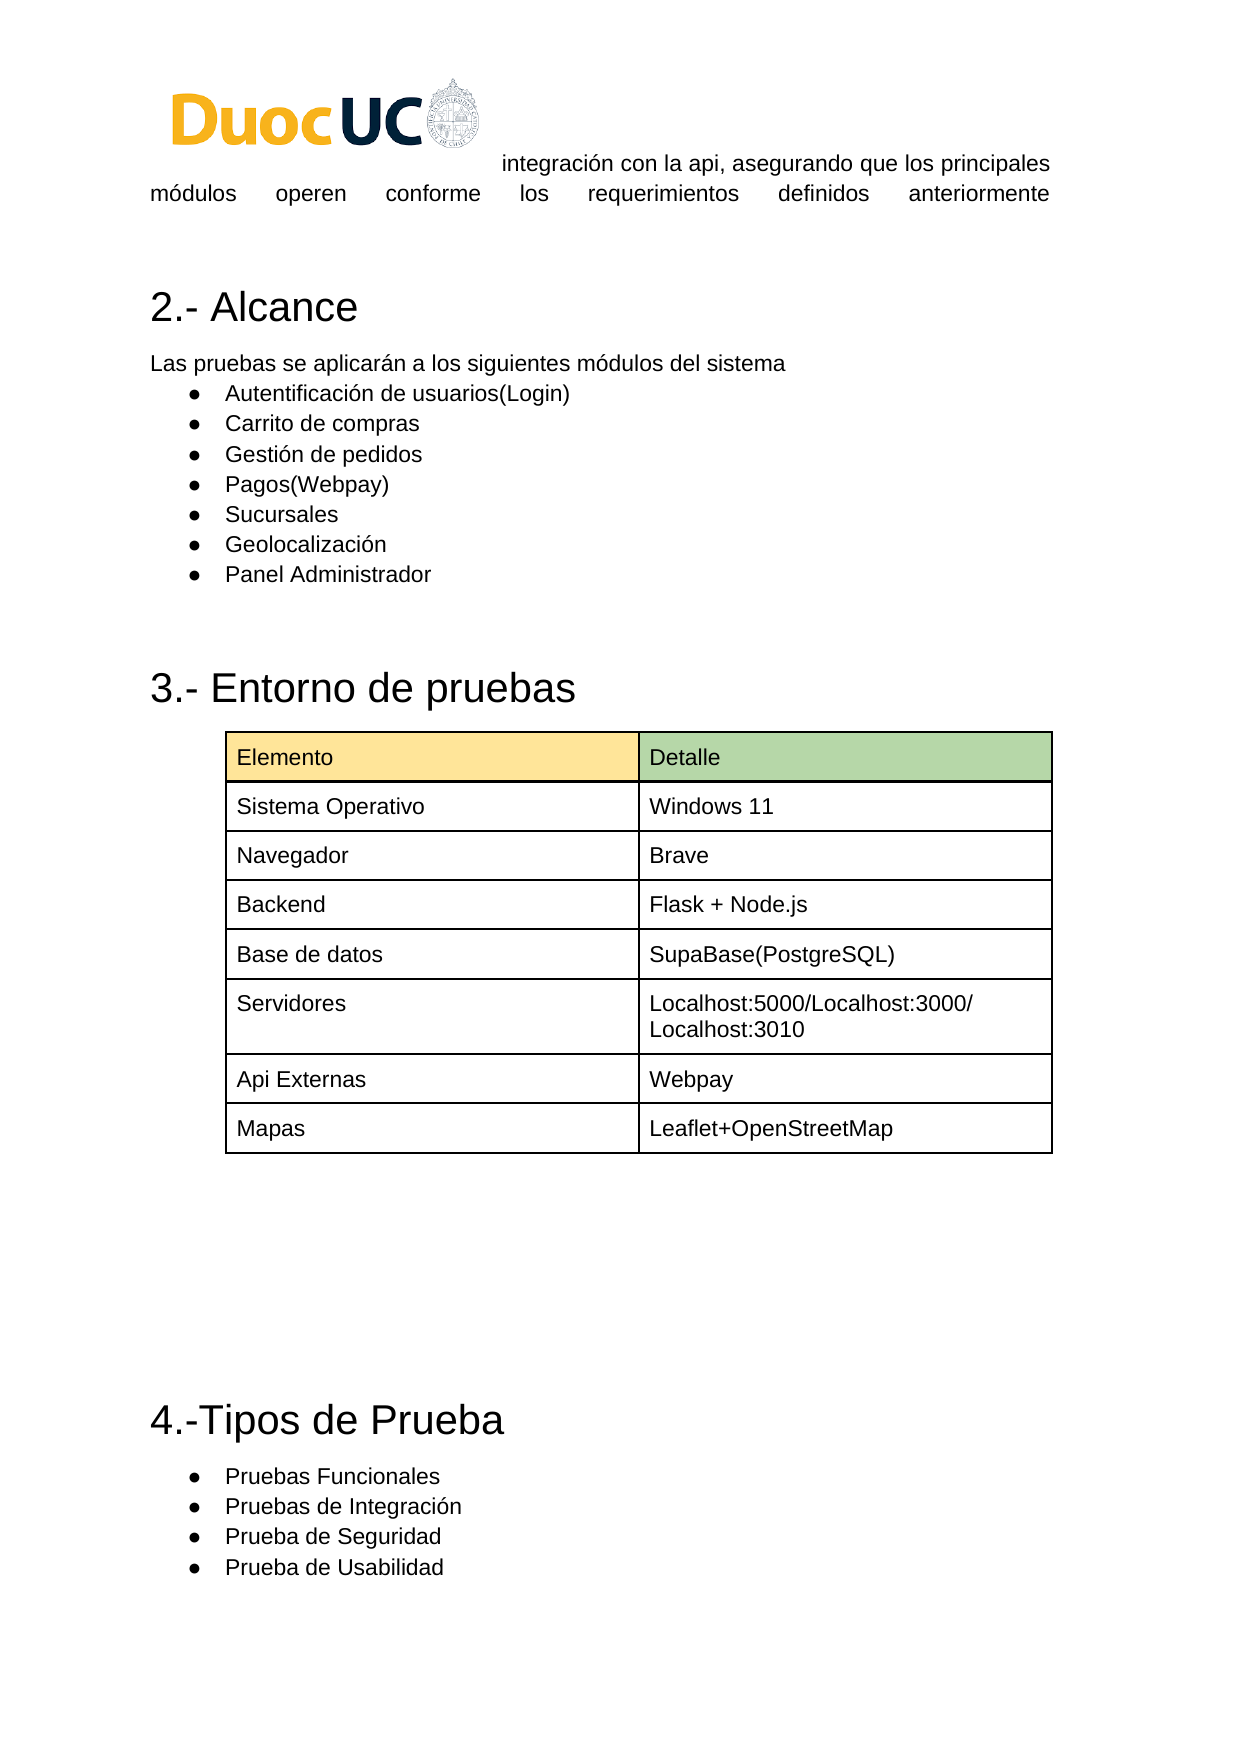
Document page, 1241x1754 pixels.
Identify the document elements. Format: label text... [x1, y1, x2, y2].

picture [168, 75, 483, 150]
table_cell Api Externas [227, 1055, 638, 1102]
table_cell Windows 11 [640, 783, 1051, 829]
list Autentificación de usuarios(Login) [187, 380, 1050, 406]
table_cell Localhost:5000/Localhost:3000/ Localhost:3010 [640, 980, 1051, 1053]
table_cell Mapas [227, 1104, 638, 1152]
table_cell Sistema Operativo [227, 783, 638, 829]
list Pruebas Funcionales [187, 1463, 1050, 1489]
list Gestión de pedidos [187, 441, 1050, 467]
table_cell Backend [227, 881, 638, 928]
list Pagos(Webpay) [187, 471, 1050, 497]
table_cell Servidores [227, 980, 638, 1053]
table_cell SupaBase(PostgreSQL) [640, 930, 1051, 977]
list Sucursales [187, 501, 1050, 527]
table_header Detalle [640, 733, 1051, 780]
list Panel Administrador [187, 561, 1050, 588]
table_header Elemento [227, 733, 638, 780]
table_cell Webpay [640, 1055, 1051, 1102]
list Prueba de Seguridad [187, 1523, 1050, 1549]
list Prueba de Usabilidad [187, 1553, 1050, 1580]
list Pruebas de Integración [187, 1493, 1050, 1519]
subtitle 3.- Entorno de pruebas [150, 663, 1050, 711]
text Las pruebas se aplicarán a los siguientes módulos del sistema [150, 350, 1050, 376]
table_cell Base de datos [227, 930, 638, 977]
list Carrito de compras [187, 410, 1050, 437]
table_cell Flask + Node.js [640, 881, 1051, 928]
table_cell Leaflet+OpenStreetMap [640, 1104, 1051, 1152]
table_cell Brave [640, 832, 1051, 879]
subtitle 4.-Tipos de Prueba [150, 1395, 1050, 1443]
subtitle 2.- Alcance [150, 282, 1050, 330]
list Geolocalización [187, 531, 1050, 557]
table_cell Navegador [227, 832, 638, 879]
